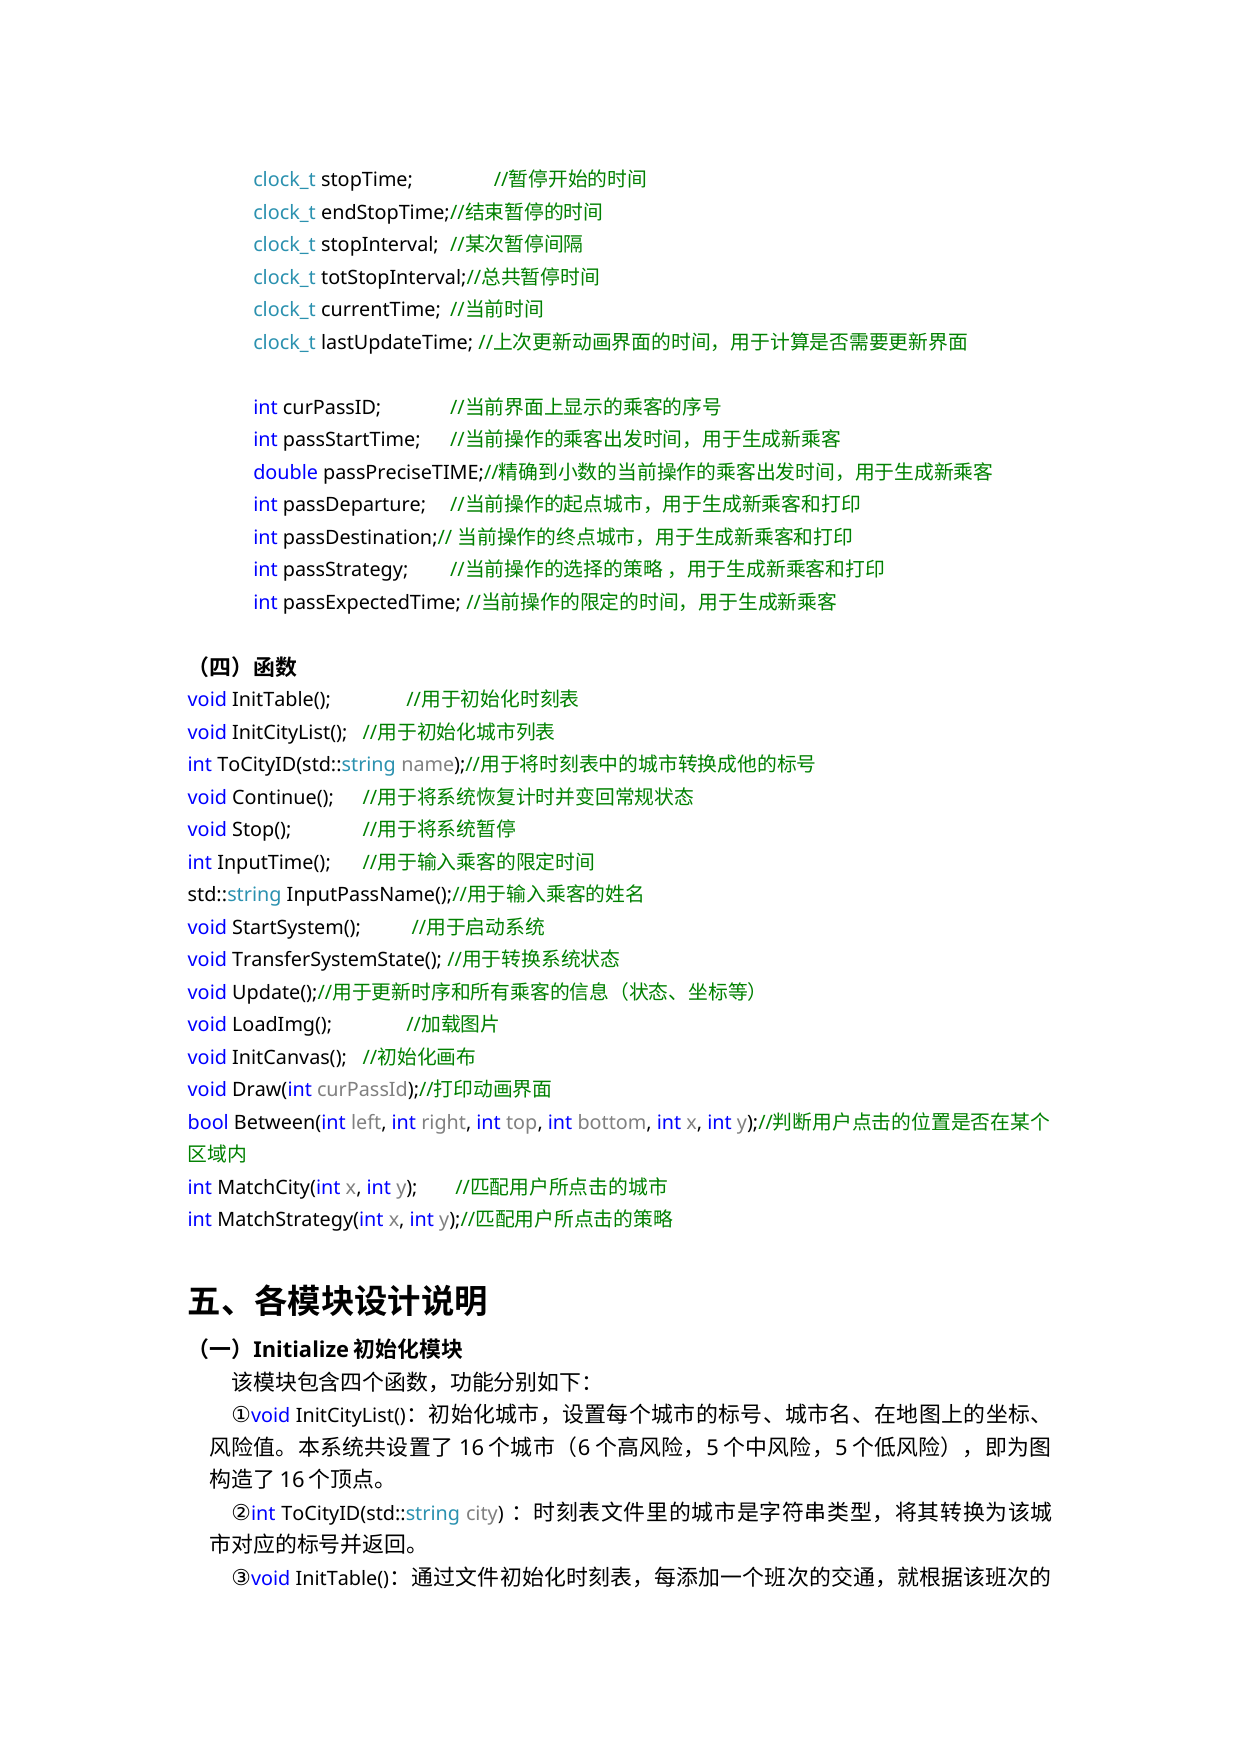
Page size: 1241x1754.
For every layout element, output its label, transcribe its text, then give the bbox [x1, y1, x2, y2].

text void TransferSystemState(); //用于转换系统状态 [187, 942, 1053, 974]
text bool Between(int left, int right, int top, int bottom, int x, int y);//判断用户点击的位置是否在某个区域内 [187, 1104, 1053, 1169]
text int ToCityID(std::string name);//用于将时刻表中的城市转换成他的标号 [187, 747, 1053, 779]
text int curPassID; //当前界面上显示的乘客的序号 [253, 389, 1053, 422]
text void Draw(int curPassId);//打印动画界面 [187, 1072, 1053, 1104]
text int passStrategy; //当前操作的选择的策略 ，用于生成新乘客和打印 [253, 552, 1053, 584]
text int passDestination;// 当前操作的终点城市，用于生成新乘客和打印 [253, 519, 1053, 552]
text void Continue(); //用于将系统恢复计时并变回常规状态 [187, 779, 1053, 812]
text clock_t stopTime; //暂停开始的时间 [253, 162, 1053, 194]
text int passStartTime; //当前操作的乘客出发时间，用于生成新乘客 [253, 422, 1053, 454]
text void Update();//用于更新时序和所有乘客的信息（状态、坐标等） [187, 974, 1053, 1007]
text void InitTable(); //用于初始化时刻表 [187, 682, 1053, 714]
text ②int ToCityID(std::string city) ：时刻表文件里的城市是字符串类型，将其转换为该城市对应的标号并返回。 [209, 1494, 1053, 1559]
text int passExpectedTime; //当前操作的限定的时间，用于生成新乘客 [253, 584, 1053, 617]
text （一）Initialize初始化模块 [187, 1332, 1053, 1364]
text clock_t totStopInterval;//总共暂停时间 [253, 259, 1053, 292]
text clock_t stopInterval; //某次暂停间隔 [253, 227, 1053, 259]
text void InitCanvas(); //初始化画布 [187, 1039, 1053, 1072]
text void Stop(); //用于将系统暂停 [187, 812, 1053, 844]
text int MatchStrategy(int x, int y);//匹配用户所点击的策略 [187, 1202, 1053, 1234]
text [209, 1559, 1053, 1592]
text double passPreciseTIME;//精确到小数的当前操作的乘客出发时间，用于生成新乘客 [253, 454, 1053, 487]
text void StartSystem(); //用于启动系统 [187, 909, 1053, 942]
text ①void InitCityList()：初始化城市，设置每个城市的标号、城市名、在地图上的坐标、风险值。本系统共设置了16个城市（6个高风险，5个中风险，5个低风险），即为图构造了16个顶点。 [209, 1397, 1053, 1494]
text void LoadImg(); //加载图片 [187, 1007, 1053, 1039]
text 该模块包含四个函数，功能分别如下： [187, 1364, 1053, 1397]
text 五、各模块设计说明 [187, 1267, 1053, 1332]
text int MatchCity(int x, int y); //匹配用户所点击的城市 [187, 1169, 1053, 1202]
text clock_t endStopTime; //结束暂停的时间 [253, 194, 1053, 227]
text int passDeparture; //当前操作的起点城市，用于生成新乘客和打印 [253, 487, 1053, 519]
text （四）函数 [187, 649, 1053, 682]
text void InitCityList(); //用于初始化城市列表 [187, 714, 1053, 747]
text std::string InputPassName();//用于输入乘客的姓名 [187, 877, 1053, 909]
text int InputTime(); //用于输入乘客的限定时间 [187, 844, 1053, 877]
text clock_t currentTime; //当前时间 [253, 292, 1053, 324]
text clock_t lastUpdateTime; //上次更新动画界面的时间，用于计算是否需要更新界面 [253, 324, 1053, 357]
